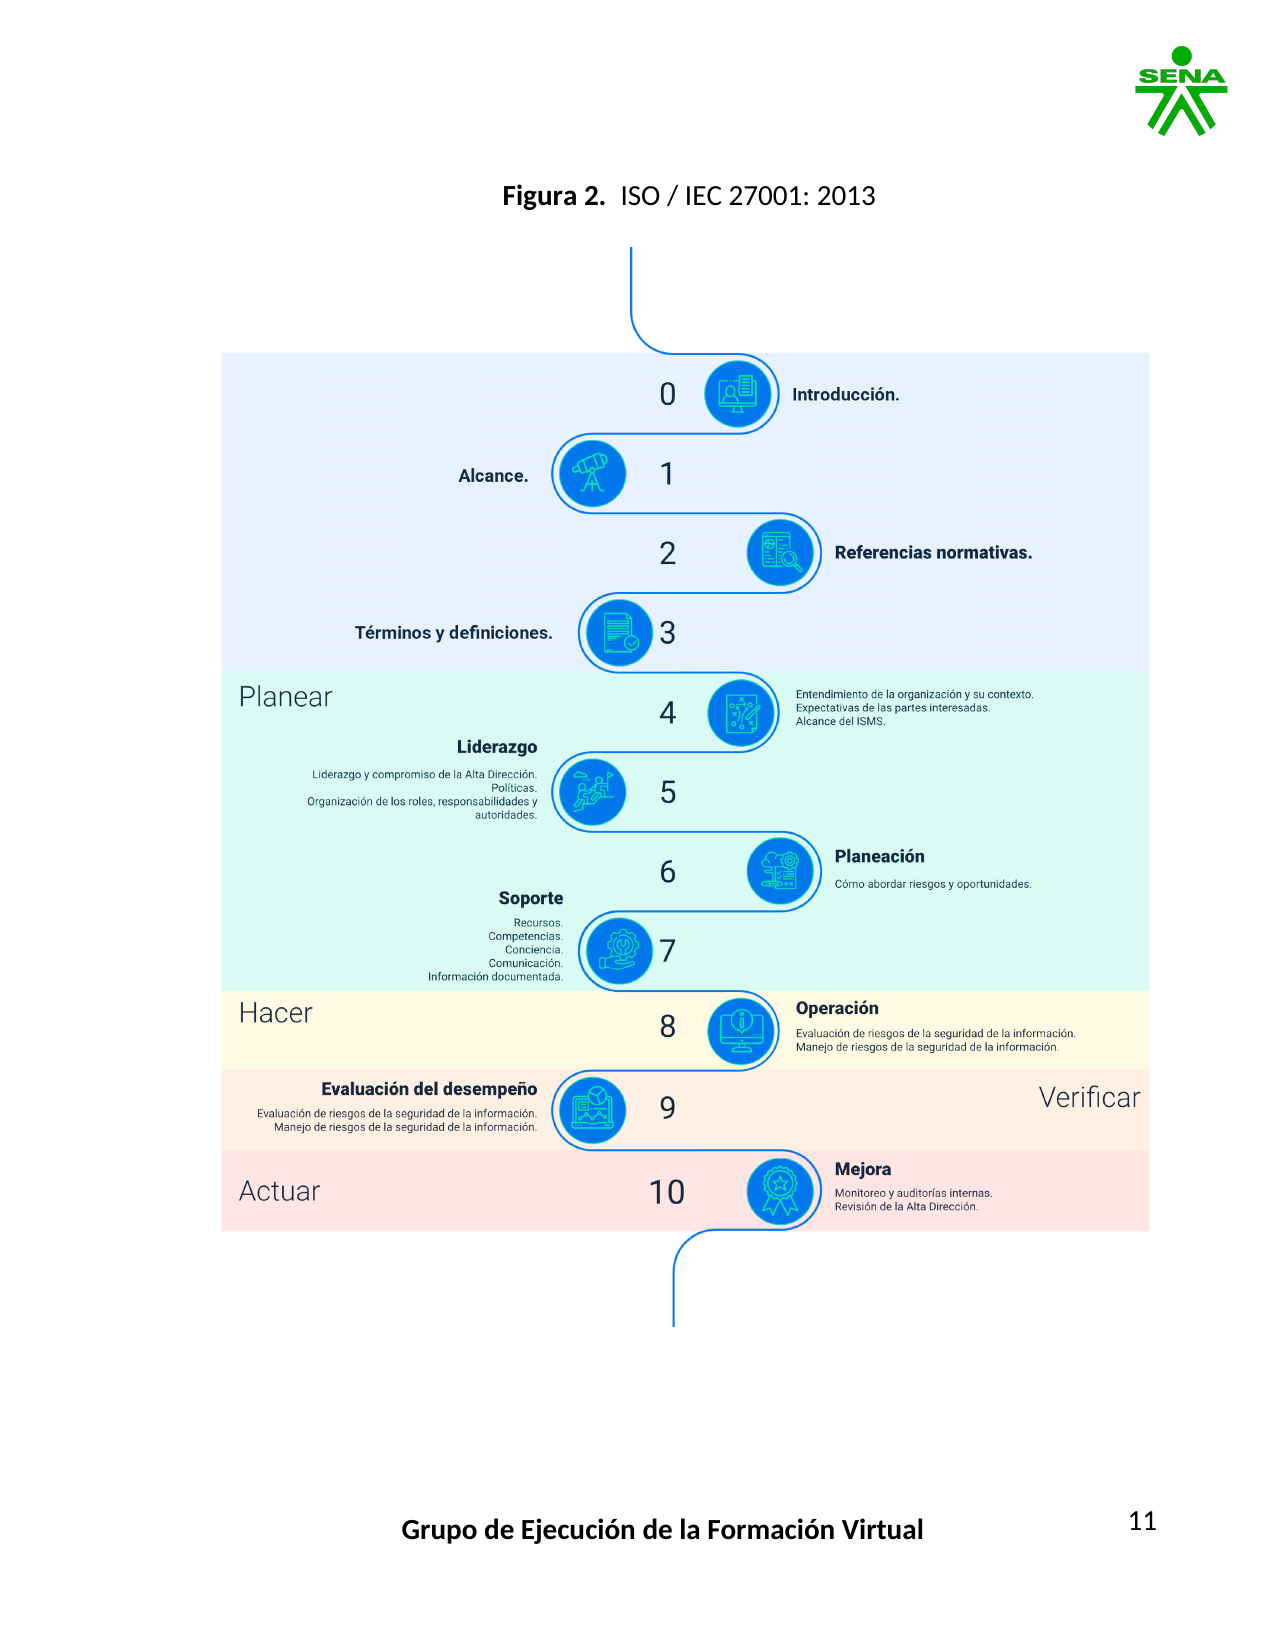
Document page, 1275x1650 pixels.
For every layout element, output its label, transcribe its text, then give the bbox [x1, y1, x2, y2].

text ISO / IEC 27001: 2013 [222, 177, 1157, 213]
picture [221, 247, 1150, 1327]
picture [1135, 46, 1228, 136]
